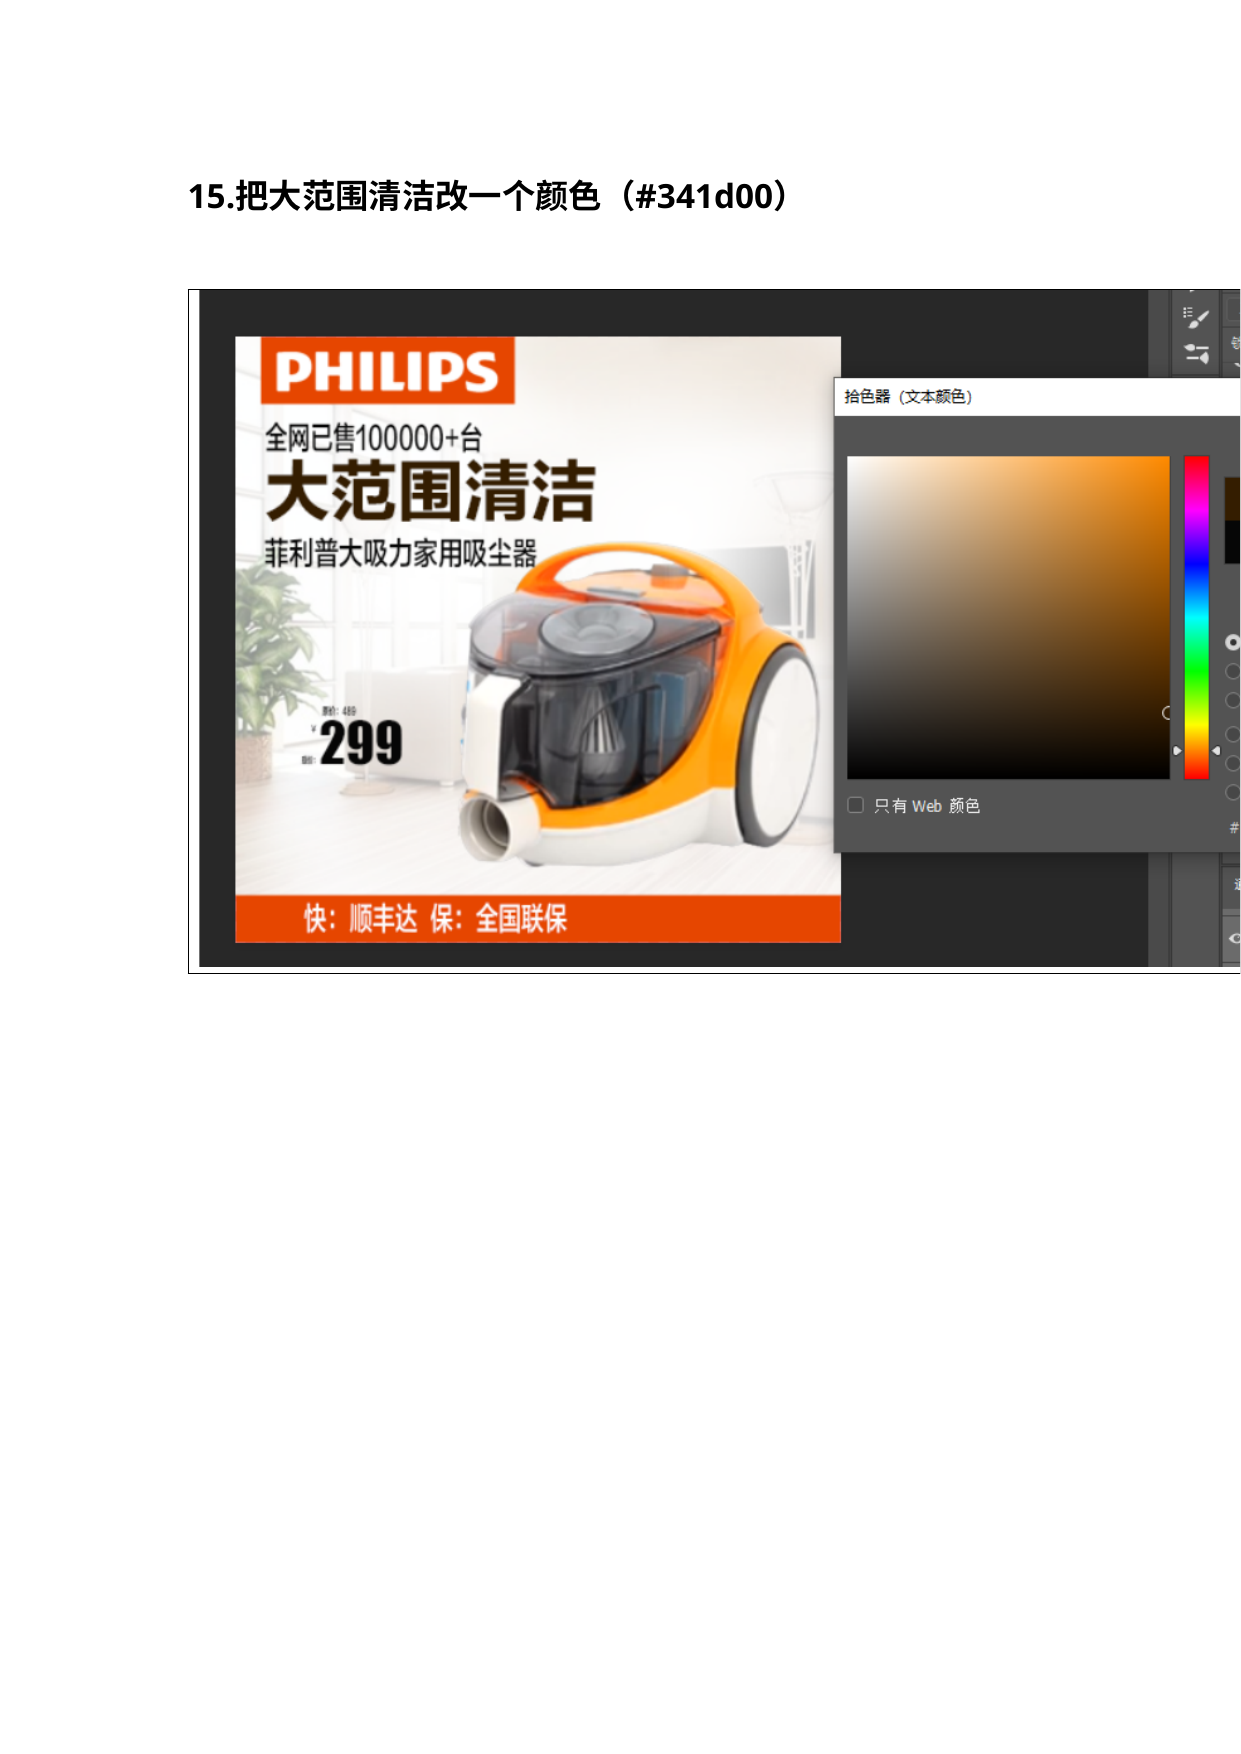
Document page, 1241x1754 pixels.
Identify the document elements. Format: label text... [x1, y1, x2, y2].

table_header [189, 290, 1240, 973]
subtitle 15.把大范围清洁改一个颜色（#341d00） [187, 162, 1053, 227]
picture [199, 290, 1241, 967]
